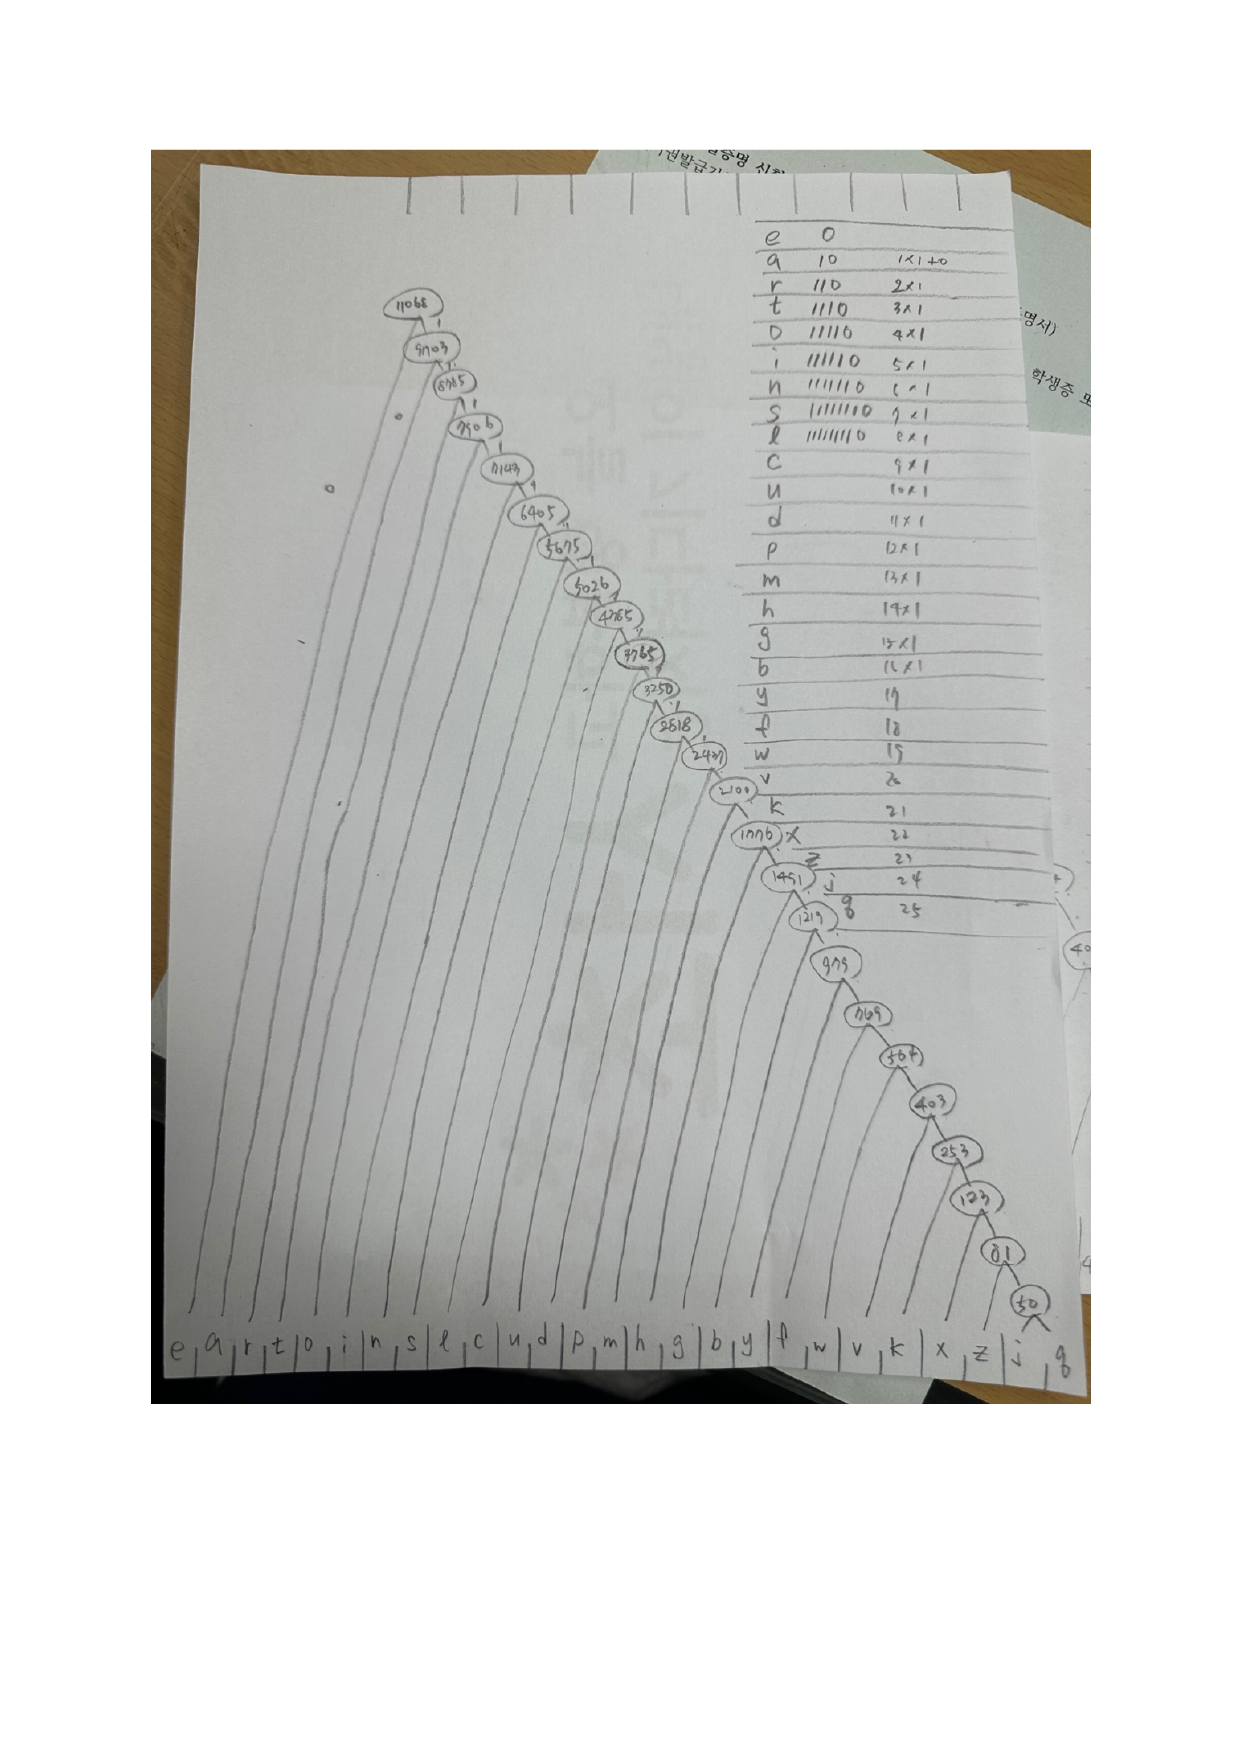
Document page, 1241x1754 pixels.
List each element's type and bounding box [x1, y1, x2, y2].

picture [152, 151, 1091, 1403]
